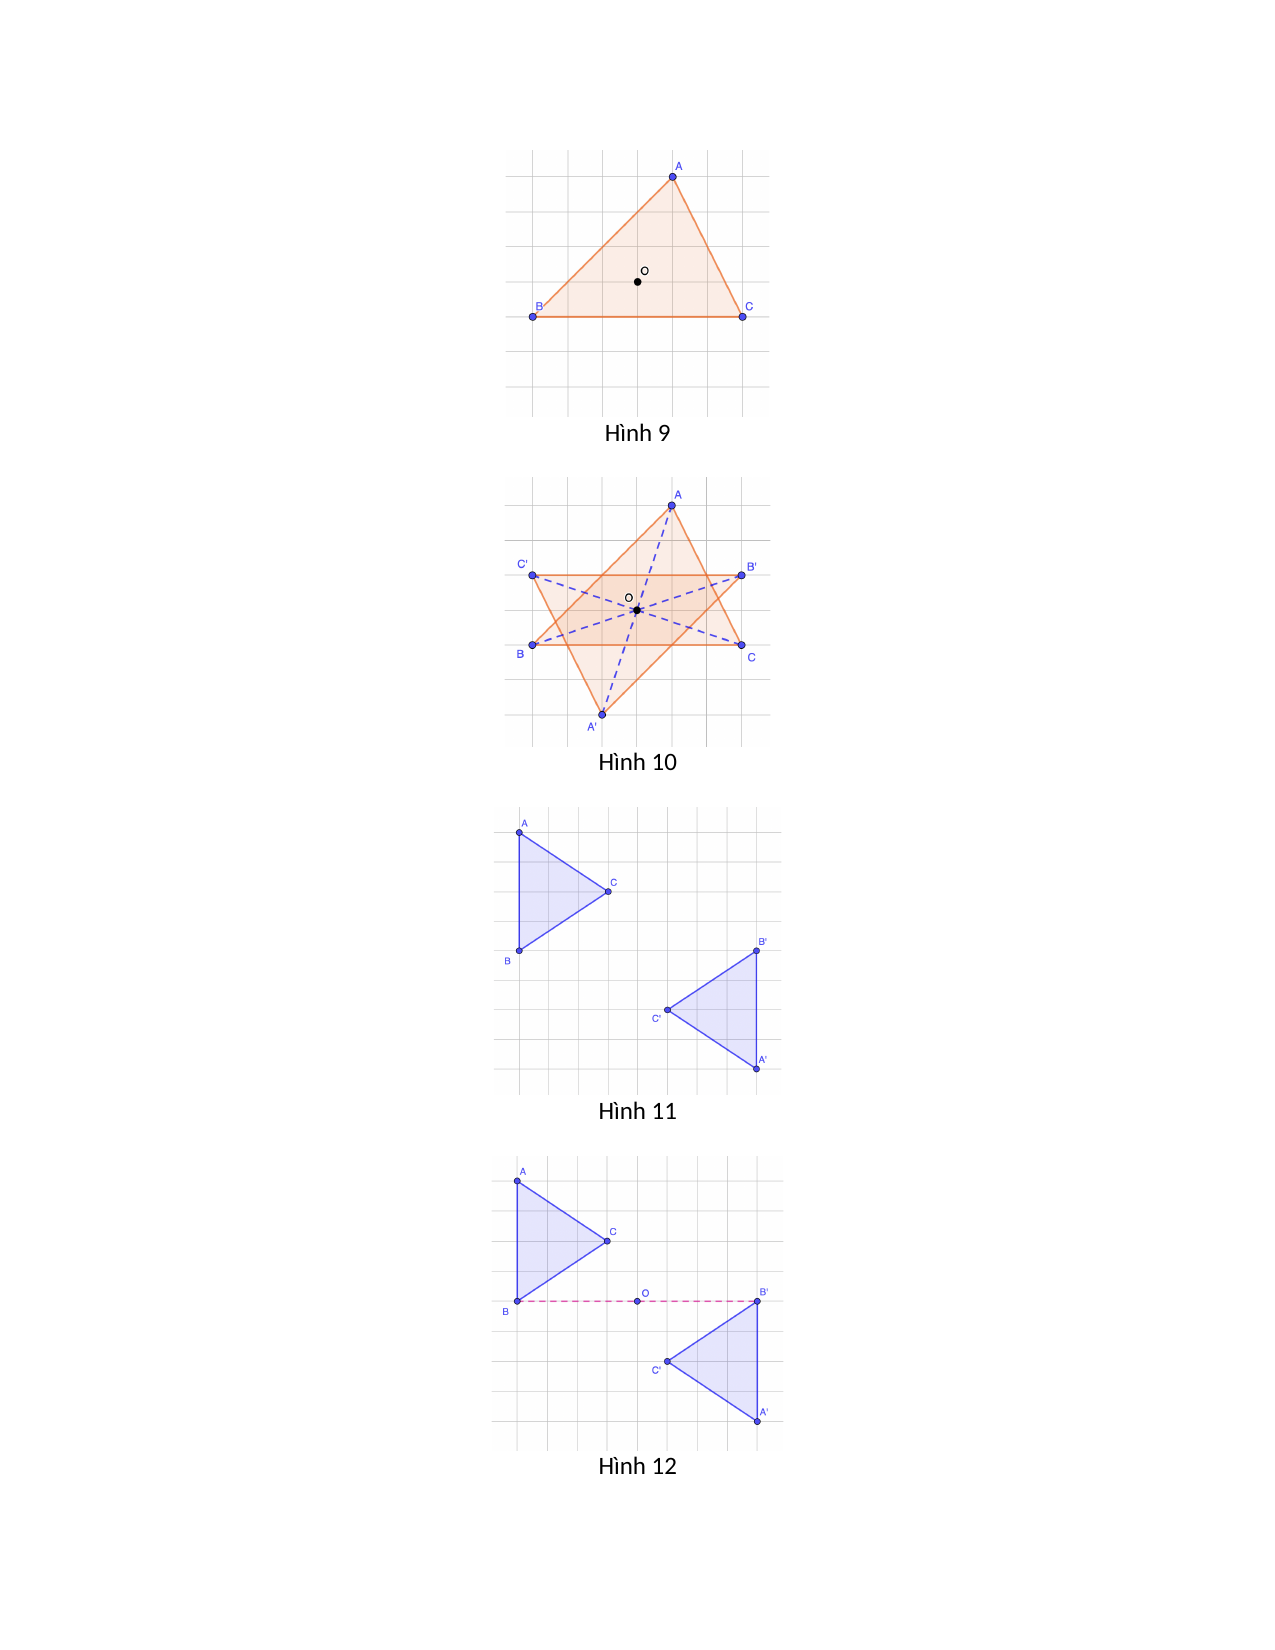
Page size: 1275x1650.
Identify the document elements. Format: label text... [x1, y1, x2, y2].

text Hình 9 [150, 417, 1125, 447]
text Hình 11 [150, 1095, 1125, 1126]
text Hình 10 [150, 746, 1125, 777]
picture [491, 1156, 784, 1451]
picture [493, 807, 782, 1095]
picture [505, 150, 770, 417]
text Hình 12 [150, 1450, 1125, 1481]
picture [504, 477, 771, 747]
